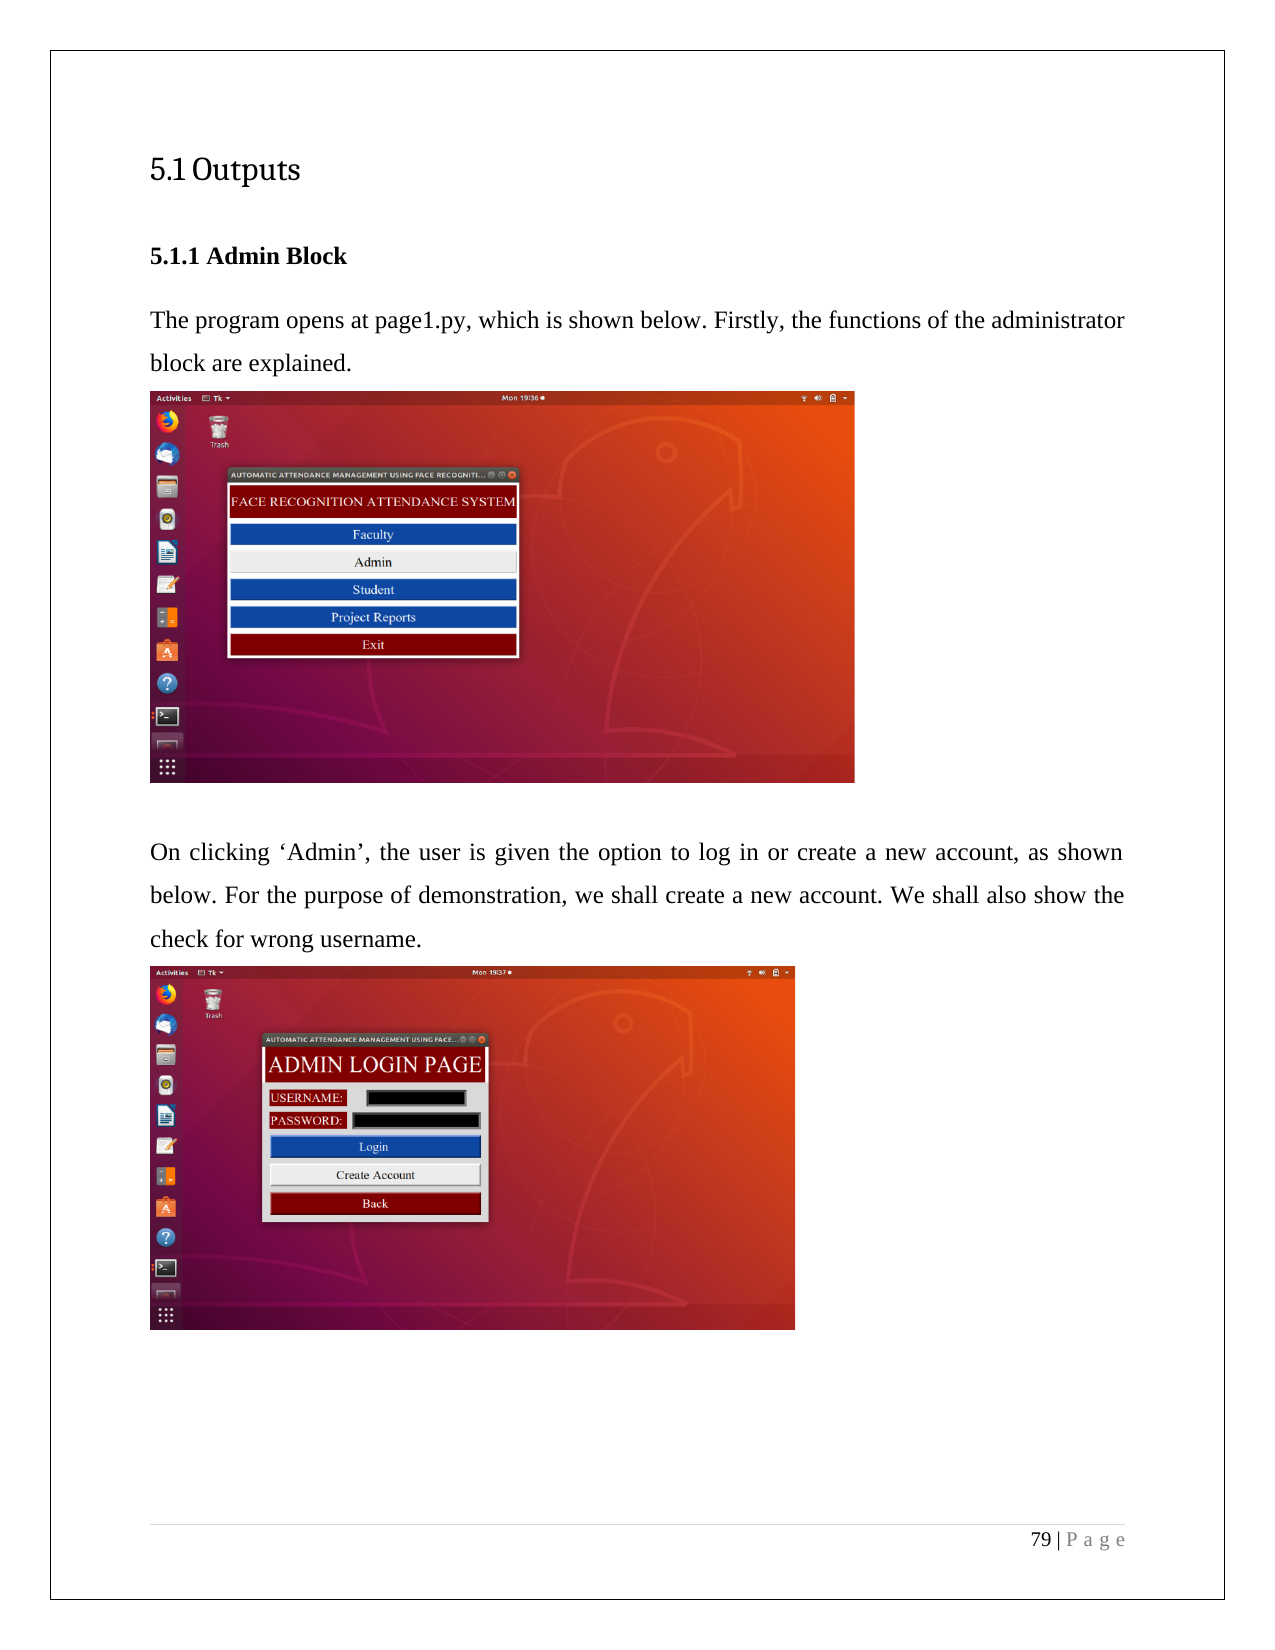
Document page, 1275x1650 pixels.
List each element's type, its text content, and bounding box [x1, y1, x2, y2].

text 5.1.1 Admin Block [150, 241, 1125, 270]
text On clicking ‘Admin’, the user is given the option to log in or create a new account, as shown below. For the purpose of demonstration, we shall create a new account. We shall also show the check for wrong username. [150, 837, 1125, 952]
text The program opens at page1.py, which is shown below. Firstly, the functions of the administrator block are explained. [150, 305, 1125, 377]
subtitle 5.1 Outputs [150, 150, 1125, 188]
picture [150, 391, 855, 783]
picture [150, 966, 796, 1330]
